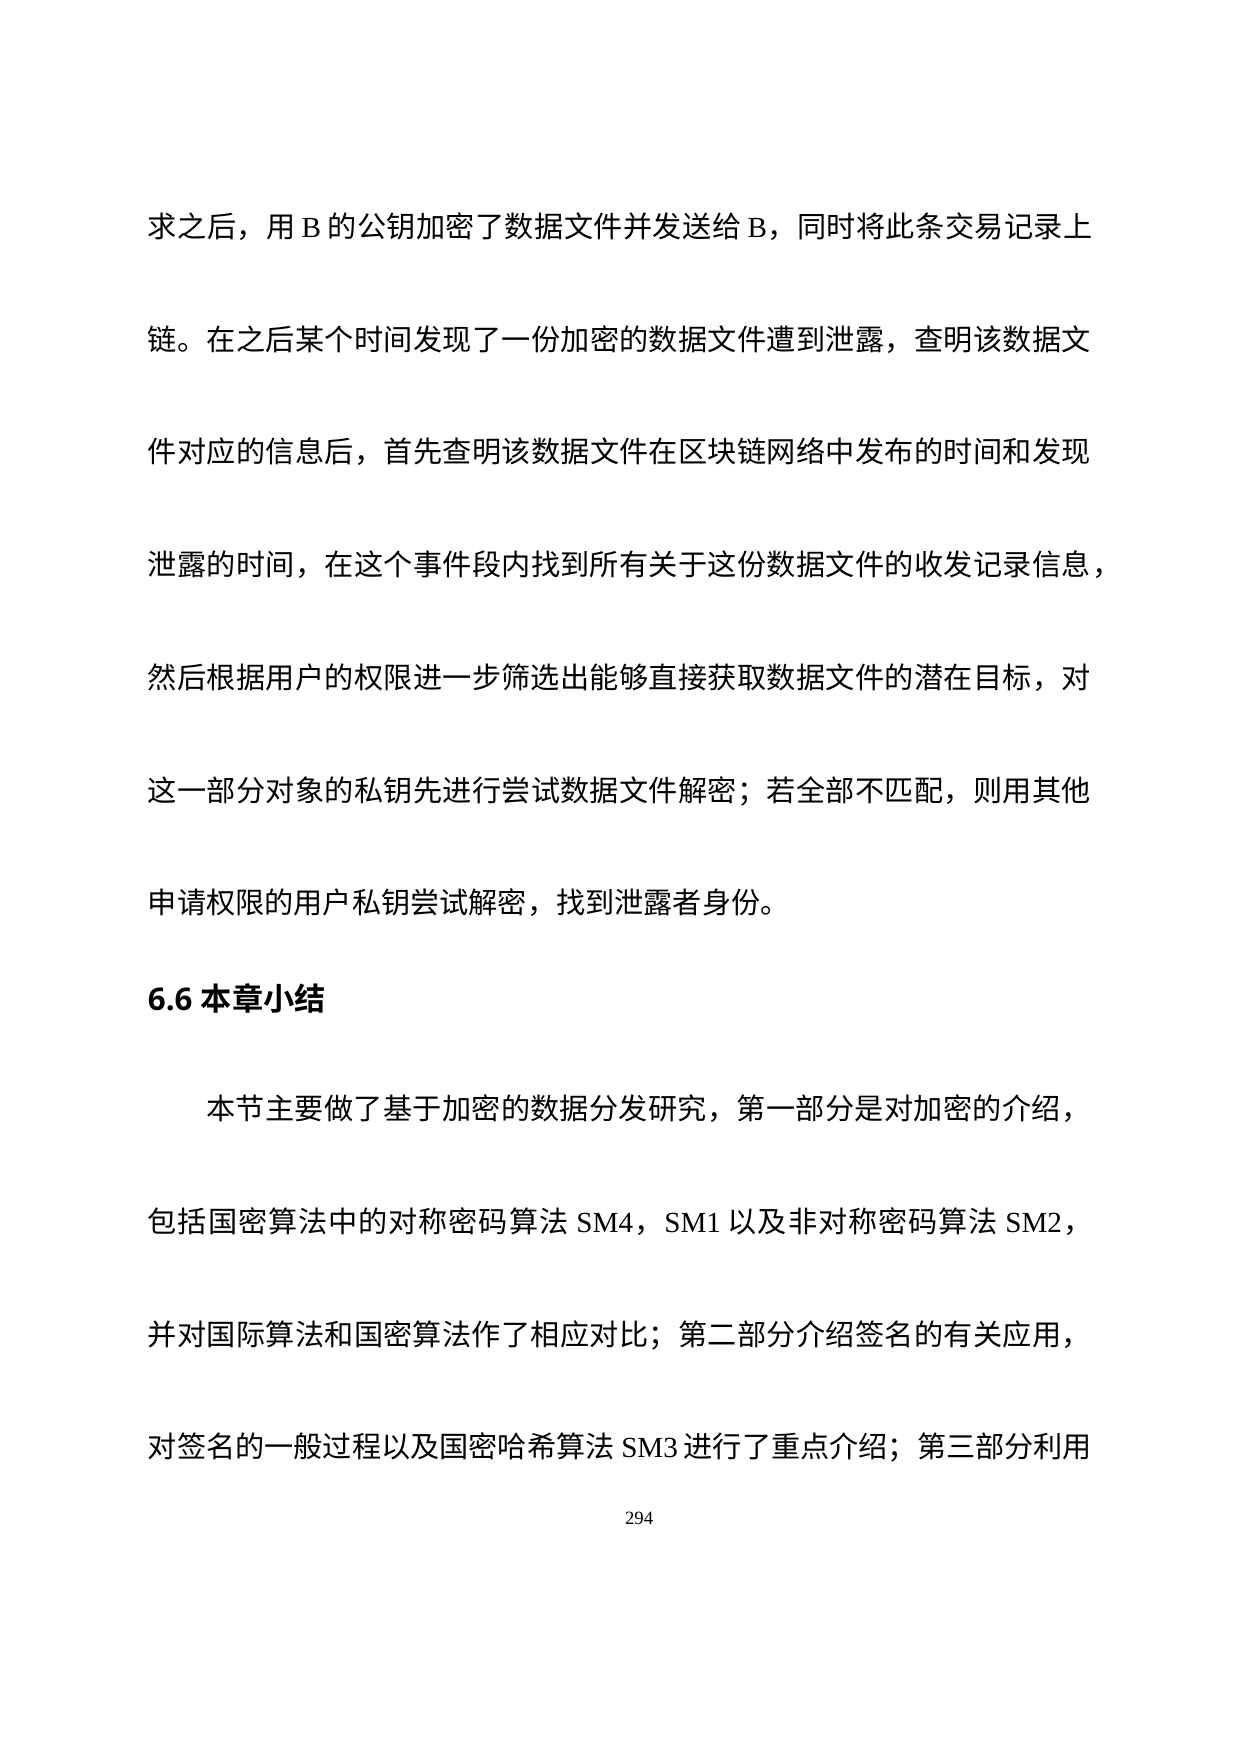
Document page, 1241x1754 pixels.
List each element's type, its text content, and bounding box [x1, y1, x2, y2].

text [148, 1073, 1092, 1479]
list 6.6 本章小结 [148, 963, 1092, 1031]
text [148, 191, 1092, 935]
